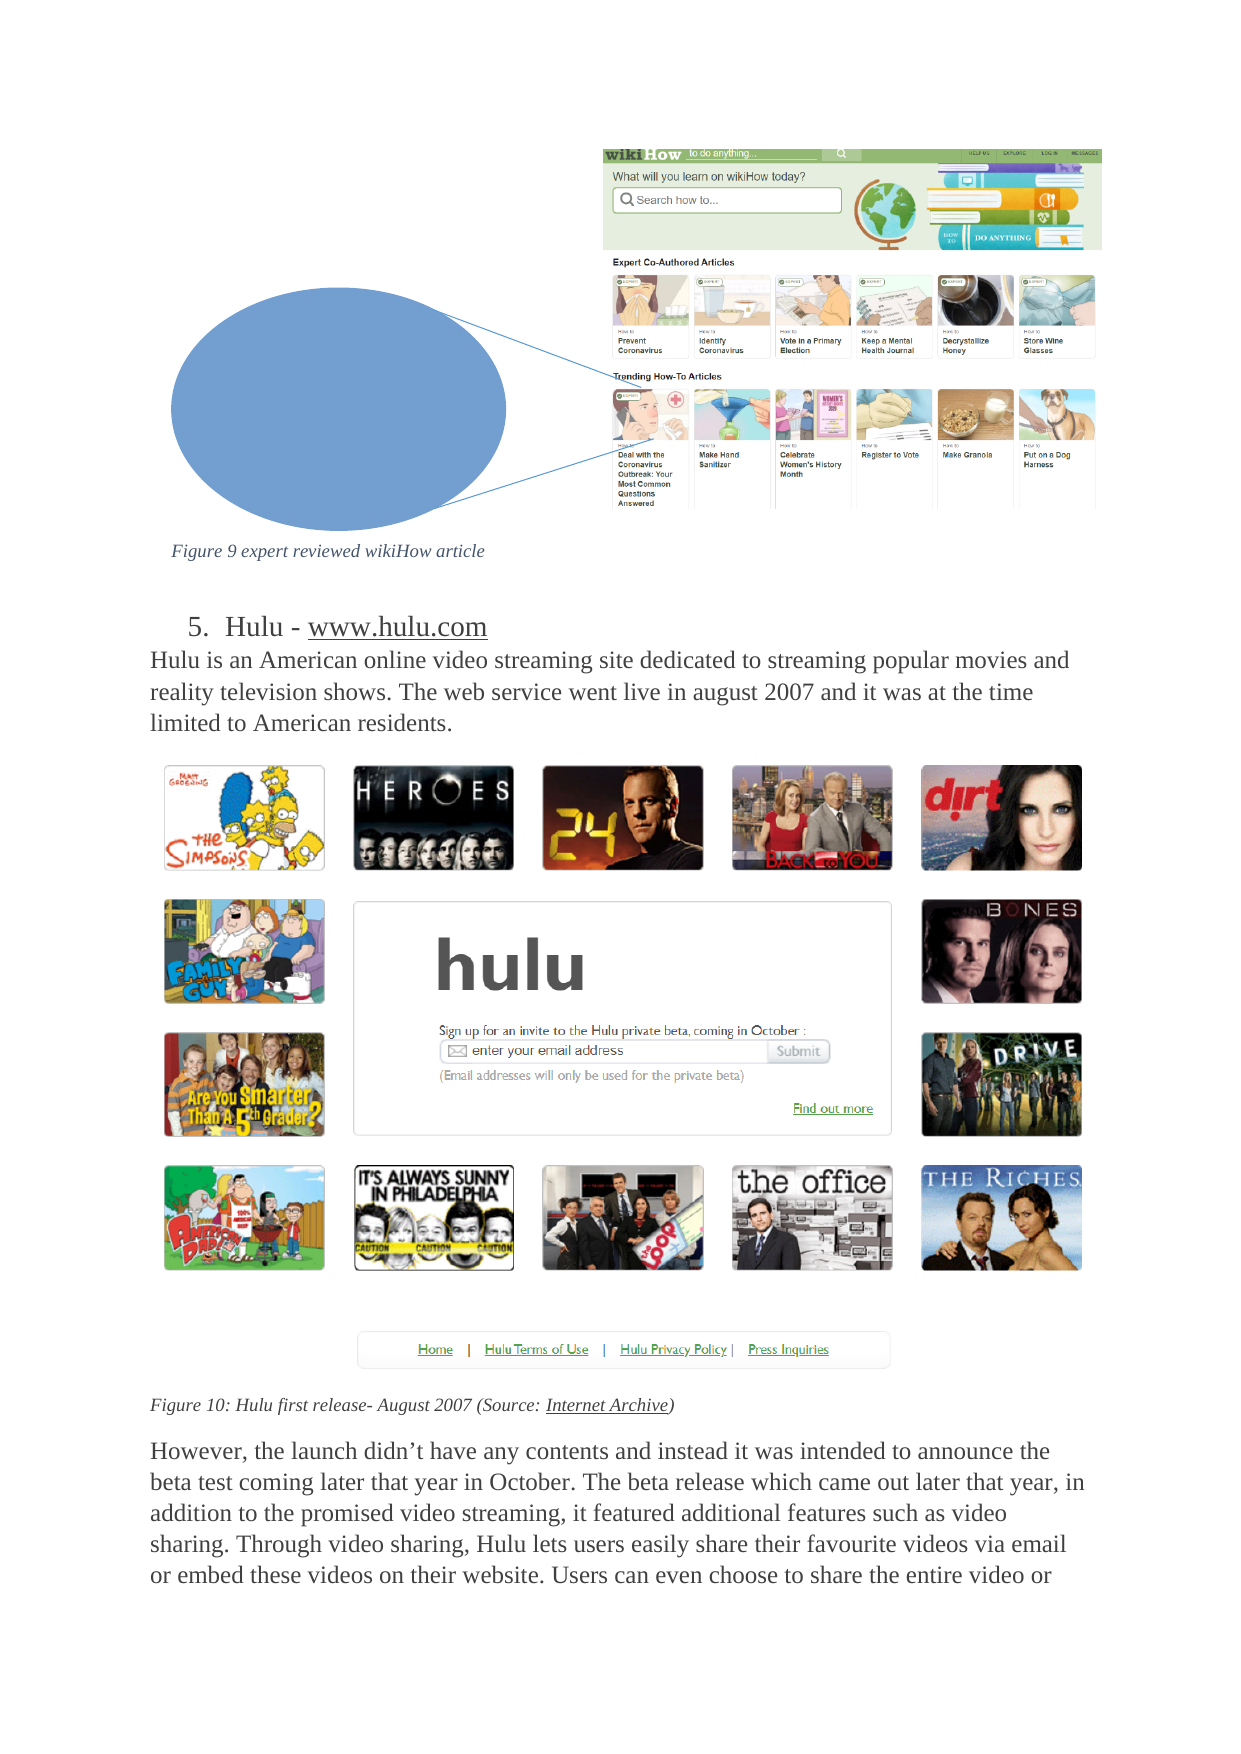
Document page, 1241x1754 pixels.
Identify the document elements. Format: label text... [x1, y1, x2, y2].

picture [150, 755, 1091, 1376]
text Figure 10: Hulu first release- August 2007 (Source: Internet Archive) [150, 1394, 1090, 1416]
text Hulu is an American online video streaming site dedicated to streaming popular movies and reality television shows. The web service went live in august 2007 and it was at the time limited to American residents. [150, 646, 1090, 736]
subtitle Hulu - www.hulu.com [187, 609, 1090, 643]
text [150, 1436, 1090, 1589]
picture [603, 149, 1102, 509]
